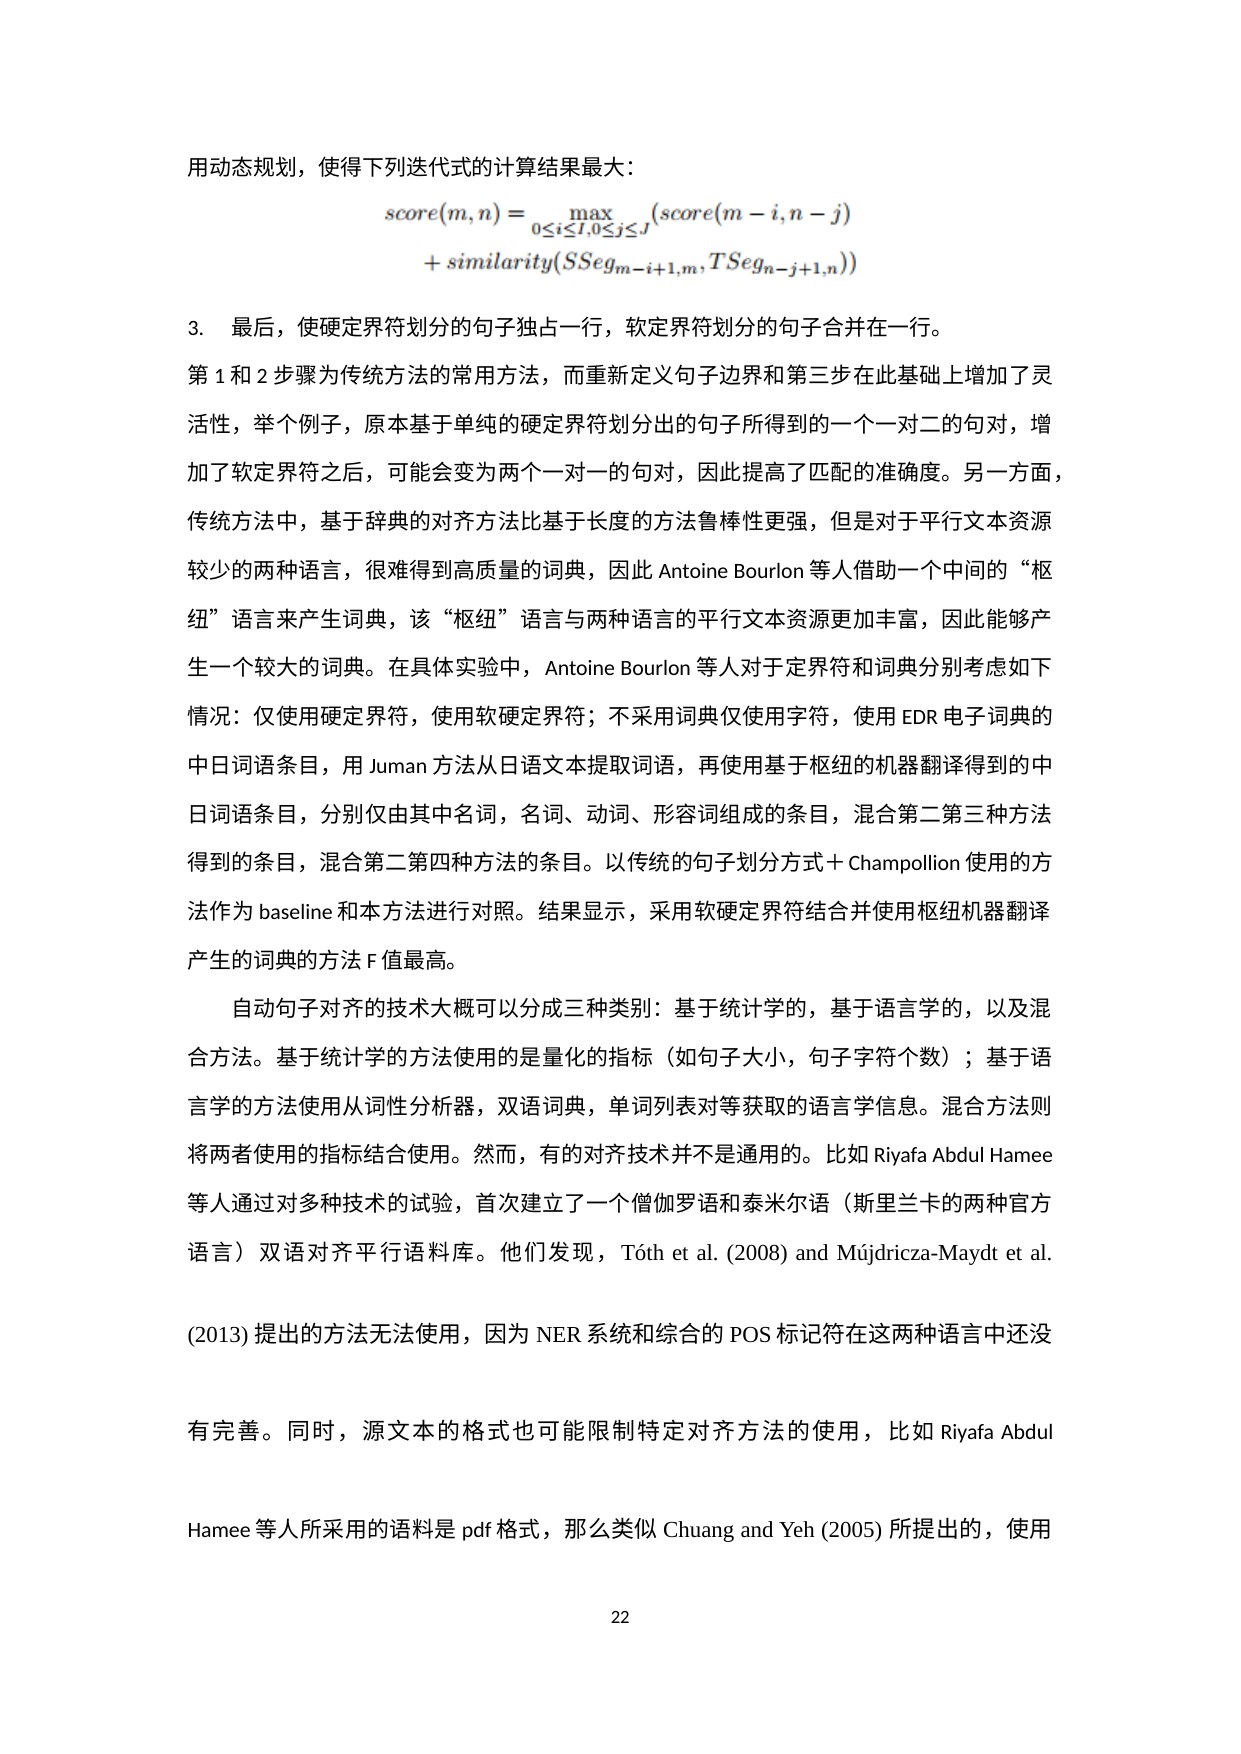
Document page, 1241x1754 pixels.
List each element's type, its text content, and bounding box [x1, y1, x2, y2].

list 最后，使硬定界符划分的句子独占一行，软定界符划分的句子合并在一行。 [187, 309, 1053, 342]
picture [373, 198, 867, 285]
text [187, 150, 1053, 182]
text 第1和2 步骤为传统方法的常用方法，而重新定义句子边界和第三步在此基础上增加了灵活性，举个例子，原本基于单纯的硬定界符划分出的句子所得到的一个一对二的句对，增加了软定界符之后，可能会变为两个一对一的句对，因此提高了匹配的准确度。另一方面，传统方法中，基于辞典的对齐方法比基于长度的方法鲁棒性更强，但是对于平行文本资源较少的两种语言，很难得到高质量的词典，因此Antoine Bourlon等人借助一个中间的“枢纽”语言来产生词典，该“枢纽”语言与两种语言的平行文本资源更加丰富，因此能够产生一个较大的词典。在具体实验中，Antoine Bourlon等人对于定界符和词典分别考虑如下情况：仅使用硬定界符，使用软硬定界符；不采用词典仅使用字符，使用EDR电子词典的中日词语条目，用Juman方法从日语文本提取词语，再使用基于枢纽的机器翻译得到的中日词语条目，分别仅由其中名词，名词、动词、形容词组成的条目，混合第二第三种方法得到的条目，混合第二第四种方法的条目。以传统的句子划分方式＋Champollion使用的方法作为baseline和本方法进行对照。结果显示，采用软硬定界符结合并使用枢纽机器翻译产生的词典的方法F值最高。 [187, 357, 1053, 975]
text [187, 991, 1053, 1559]
